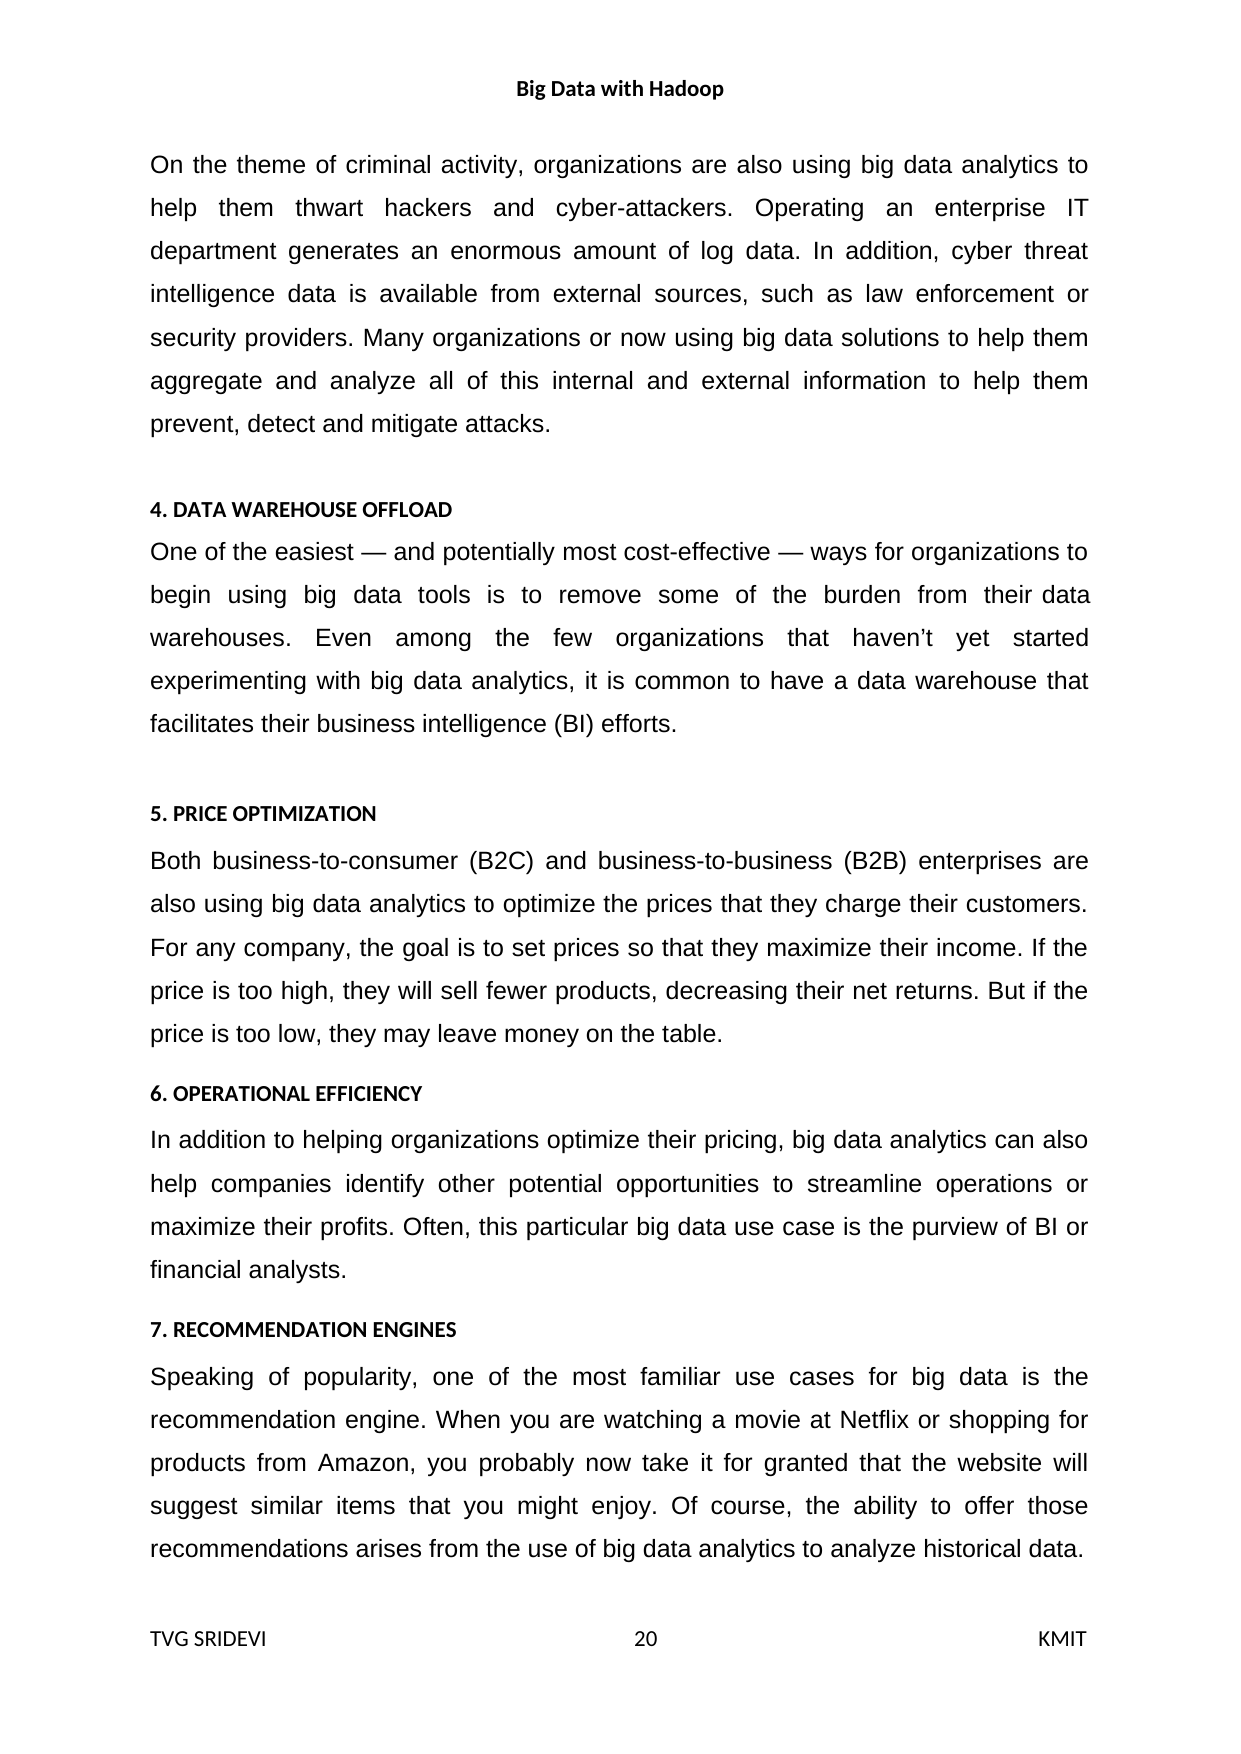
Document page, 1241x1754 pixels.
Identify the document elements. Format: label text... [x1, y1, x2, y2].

text Both business-to-consumer (B2C) and business-to-business (B2B) enterprises are also using big data analytics to optimize the prices that they charge their customers. For any company, the goal is to set prices so that they maximize their income. If the price is too high, they will sell fewer products, decreasing their net returns. But if the price is too low, they may leave money on the table. [150, 846, 1090, 1048]
text 4. DATA WAREHOUSE OFFLOAD [150, 495, 1090, 523]
text In addition to helping organizations optimize their pricing, big data analytics can also help companies identify other potential opportunities to streamline operations or maximize their profits. Often, this particular big data use case is the purview of BI or financial analysts. [150, 1126, 1090, 1284]
text Speaking of popularity, one of the most familiar use cases for big data is the recommendation engine. When you are watching a movie at Netflix or shopping for products from Amazon, you probably now take it for granted that the website will suggest similar items that you might enjoy. Of course, the ability to offer those recommendations arises from the use of big data analytics to analyze historical data. [150, 1362, 1090, 1563]
text 6. OPERATIONAL EFFICIENCY [150, 1079, 1090, 1107]
text On the theme of criminal activity, organizations are also using big data analytics to help them thwart hackers and cyber-attackers. Operating an enterprise IT department generates an enormous amount of log data. In addition, cyber threat intelligence data is available from external sources, such as law enforcement or security providers. Many organizations or now using big data solutions to help them aggregate and analyze all of this internal and external information to help them prevent, detect and mitigate attacks. [150, 150, 1090, 437]
text One of the easiest — and potentially most cost-effective — ways for organizations to begin using big data tools is to remove some of the burden from their data warehouses. Even among the few organizations that haven’t yet started experimenting with big data analytics, it is common to have a data warehouse that facilitates their business intelligence (BI) efforts. [150, 537, 1090, 738]
text 5. PRICE OPTIMIZATION [150, 799, 1090, 827]
text 7. RECOMMENDATION ENGINES [150, 1315, 1090, 1343]
